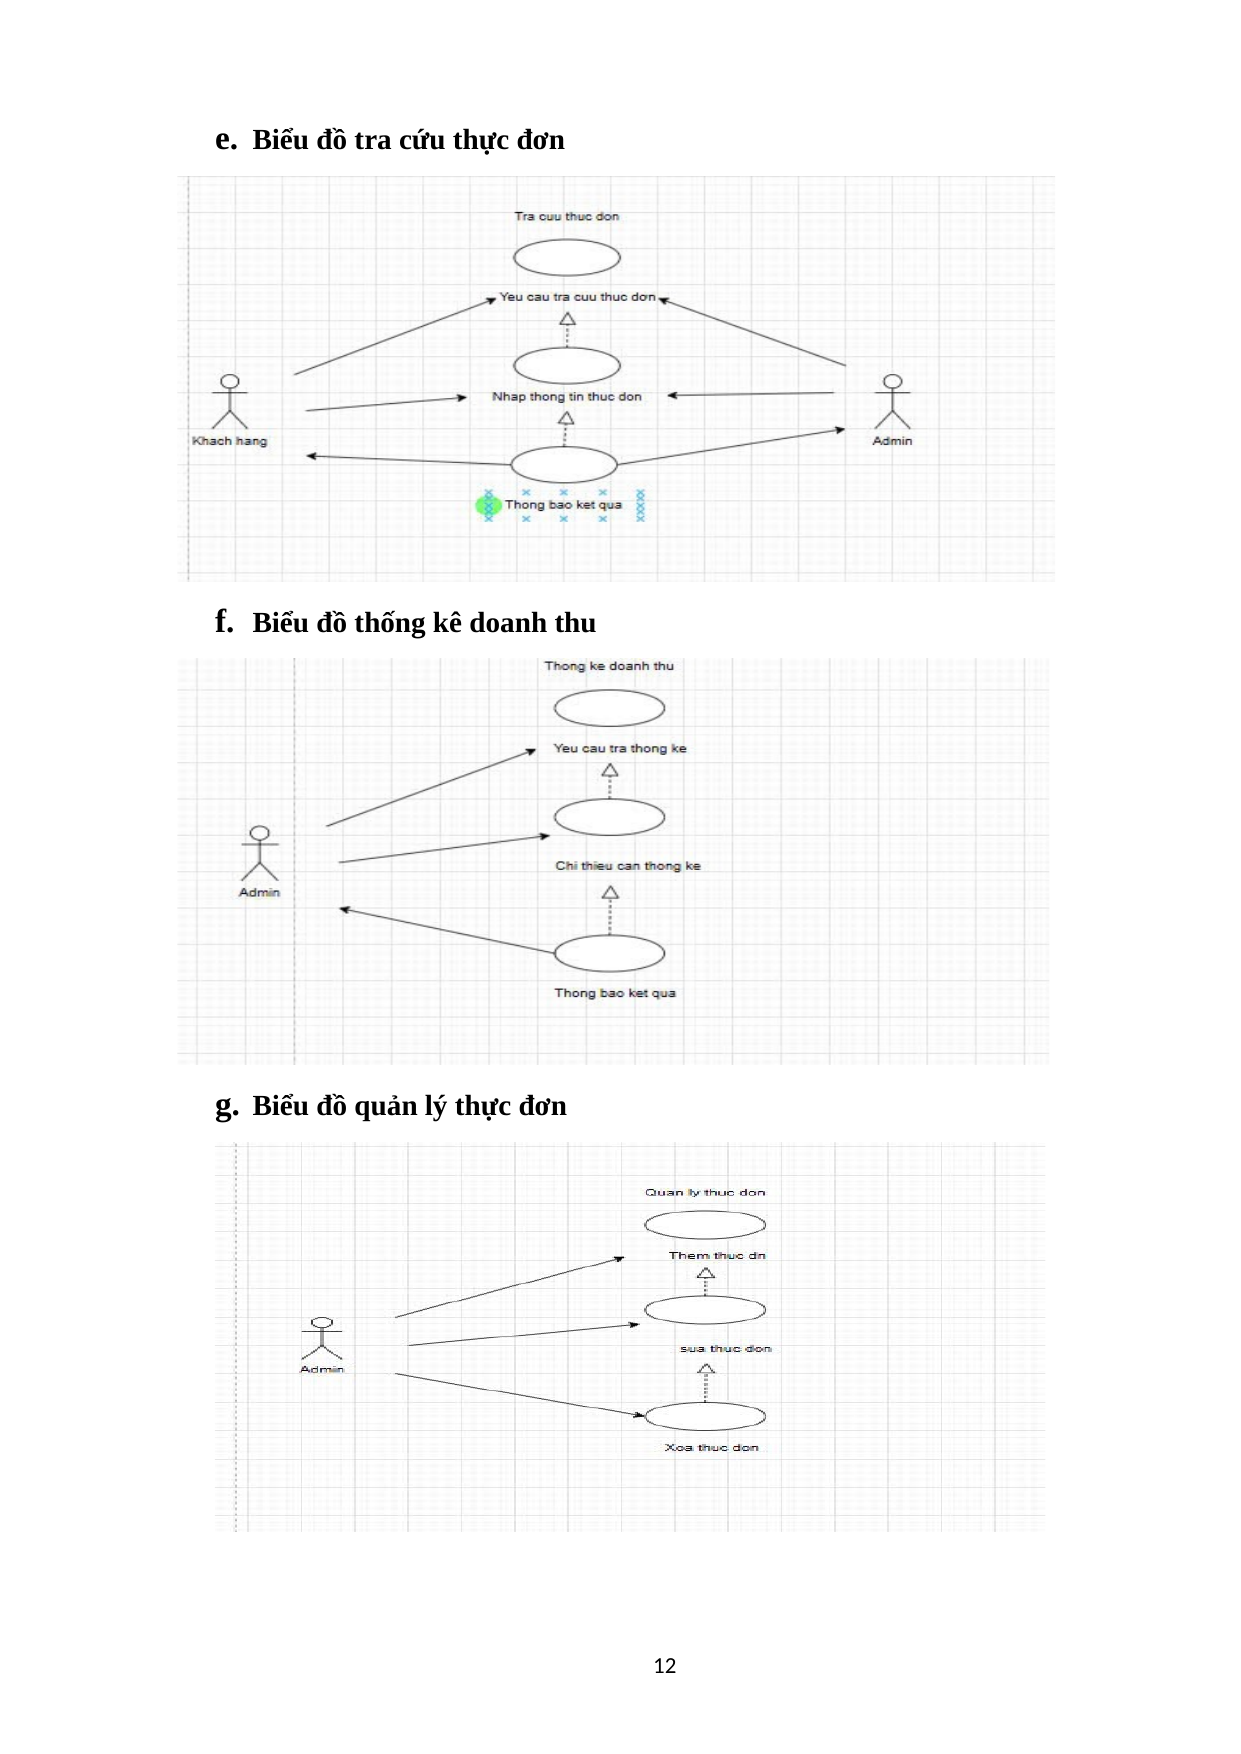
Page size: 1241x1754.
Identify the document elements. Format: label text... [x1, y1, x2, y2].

picture [177, 658, 1050, 1065]
list Biểu đồ quản lý thực đơn [215, 1085, 1152, 1123]
list Biểu đồ thống kê doanh thu [215, 601, 1152, 639]
list Biểu đồ tra cứu thực đơn [215, 118, 1152, 156]
picture [214, 1142, 1046, 1532]
picture [177, 176, 1056, 582]
